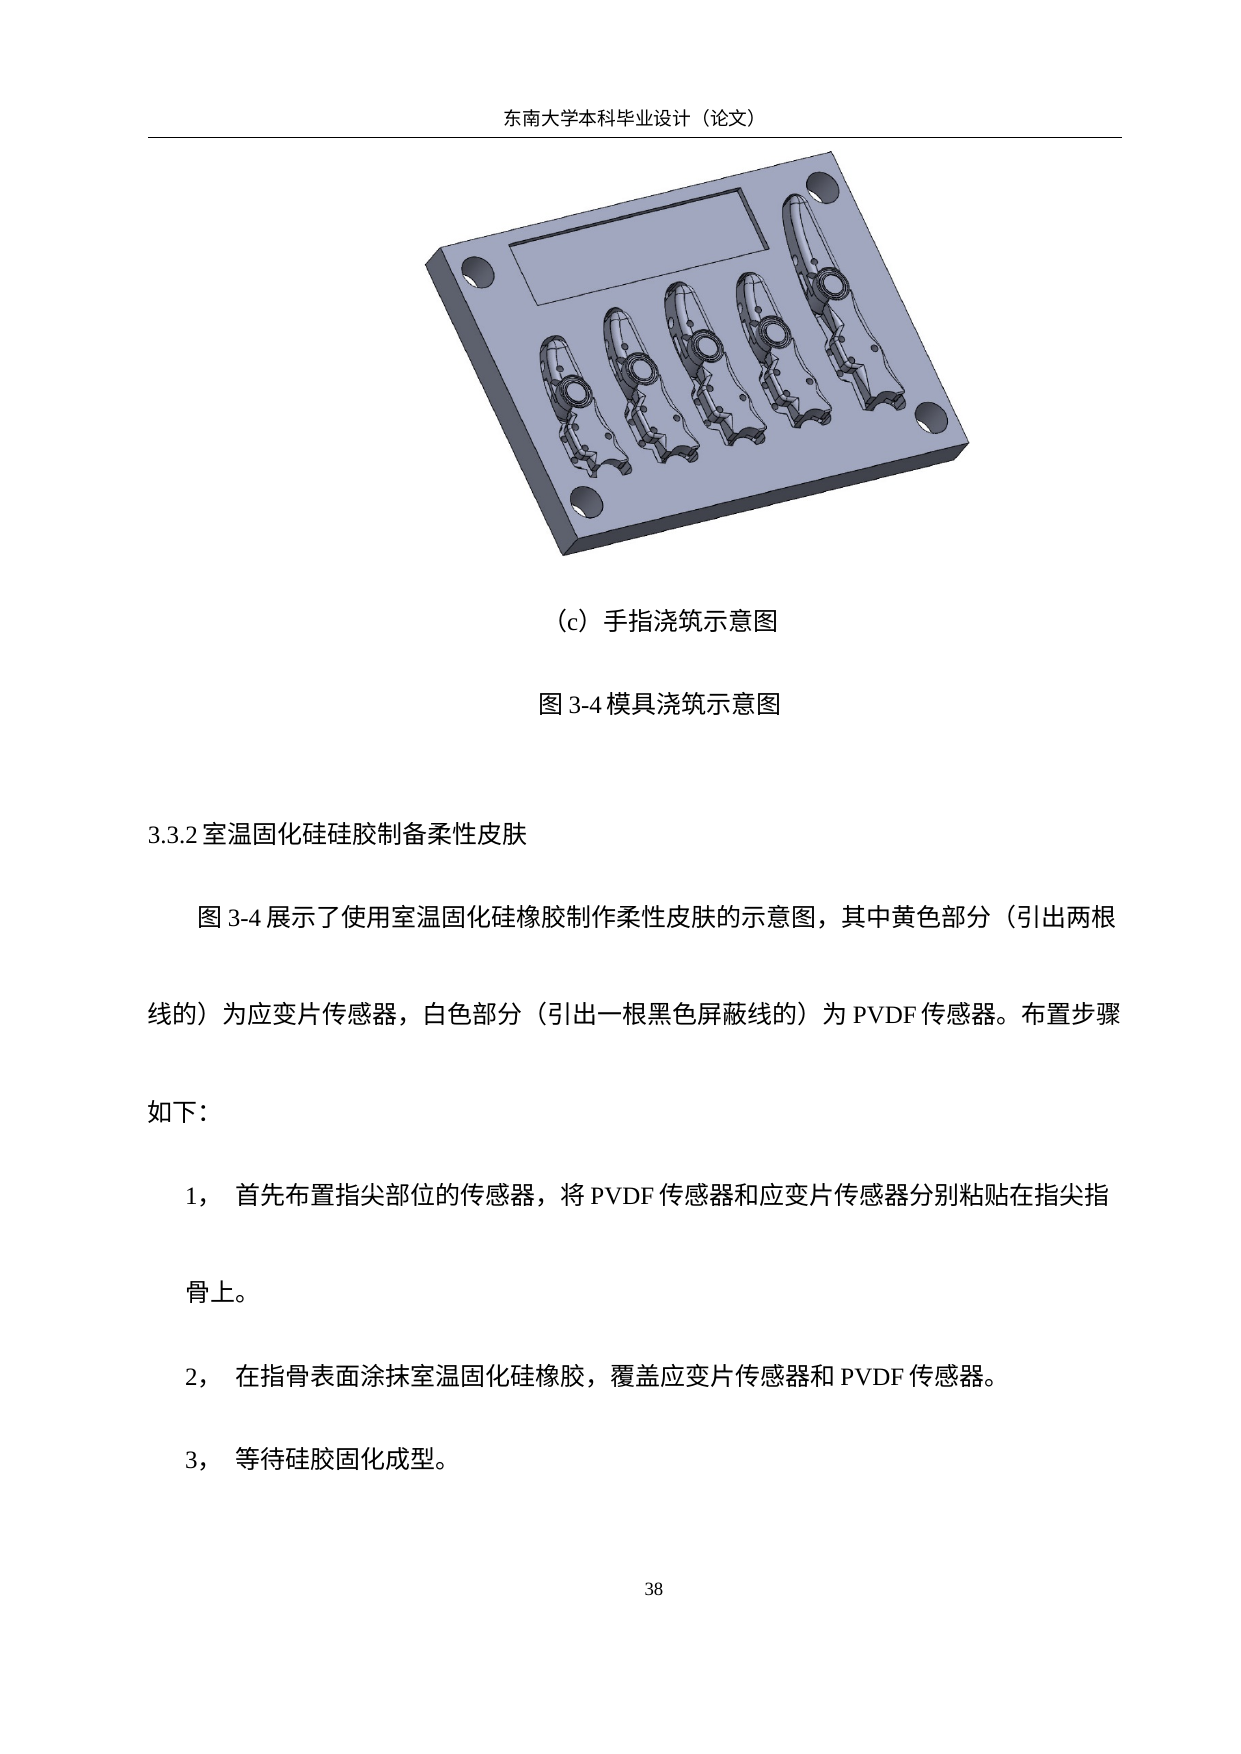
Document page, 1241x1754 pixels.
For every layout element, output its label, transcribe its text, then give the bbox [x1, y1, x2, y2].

text 3.3.2室温固化硅硅胶制备柔性皮肤 [148, 800, 1122, 865]
text 图3-4展示了使用室温固化硅橡胶制作柔性皮肤的示意图，其中黄色部分（引出两根线的）为应变片传感器，白色部分（引出一根黑色屏蔽线的）为PVDF传感器。布置步骤如下： [148, 883, 1122, 1143]
text 图3-4模具浇筑示意图 [148, 670, 1122, 735]
text （c）手指浇筑示意图 [148, 587, 1122, 652]
picture [350, 149, 970, 557]
list 首先布置指尖部位的传感器，将PVDF传感器和应变片传感器分别粘贴在指尖指骨上。 [185, 1161, 1122, 1323]
list 在指骨表面涂抹室温固化硅橡胶，覆盖应变片传感器和PVDF传感器。 [185, 1342, 1122, 1407]
list 等待硅胶固化成型。 [185, 1425, 1122, 1490]
